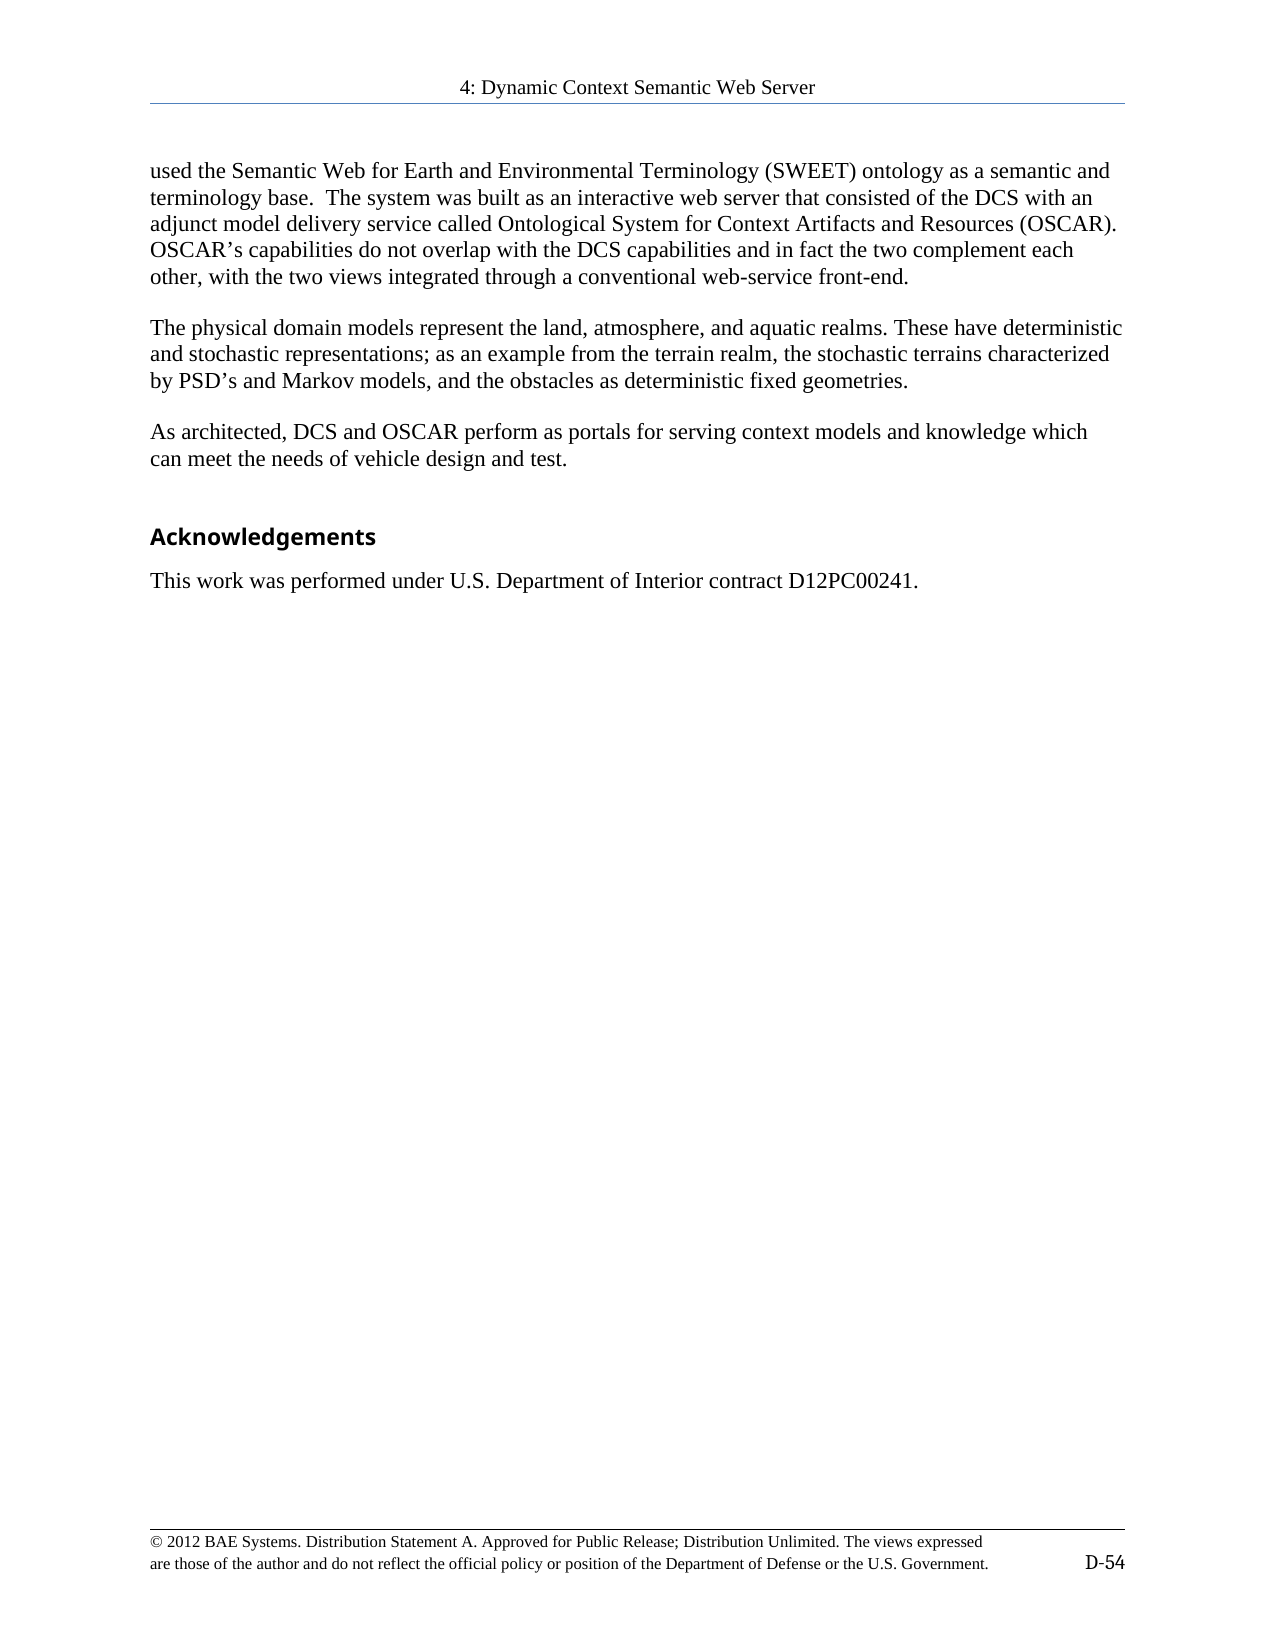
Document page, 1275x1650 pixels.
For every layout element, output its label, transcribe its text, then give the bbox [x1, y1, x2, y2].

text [150, 157, 1125, 289]
subtitle Acknowledgements [150, 521, 1125, 552]
text This work was performed under U.S. Department of Interior contract D12PC00241. [150, 565, 1125, 594]
text As architected, DCS and OSCAR perform as portals for serving context models and knowledge which can meet the needs of vehicle design and test. [150, 418, 1125, 471]
text The physical domain models represent the land, atmosphere, and aquatic realms. These have deterministic and stochastic representations; as an example from the terrain realm, the stochastic terrains characterized by PSD’s and Markov models, and the obstacles as deterministic fixed geometries. [150, 314, 1125, 393]
